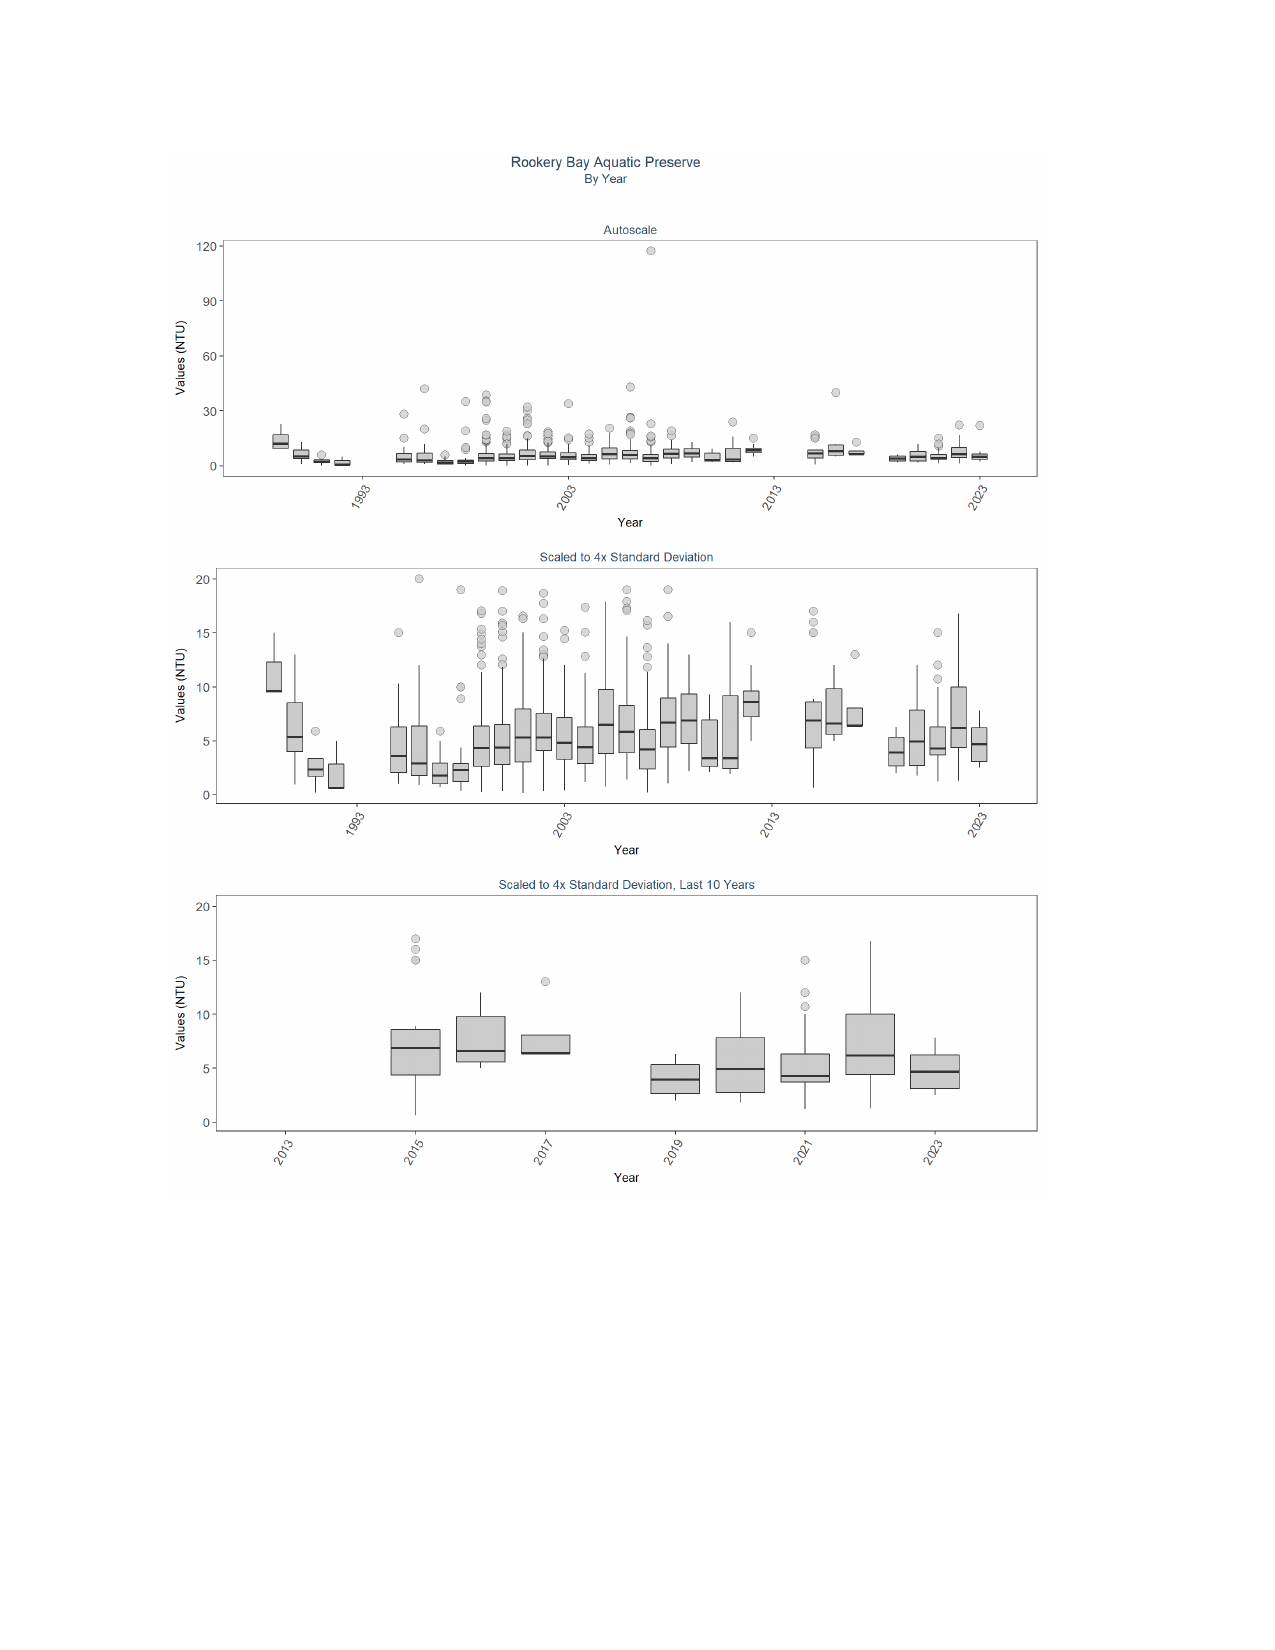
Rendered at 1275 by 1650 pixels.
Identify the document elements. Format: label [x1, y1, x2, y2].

picture [168, 150, 1044, 1200]
